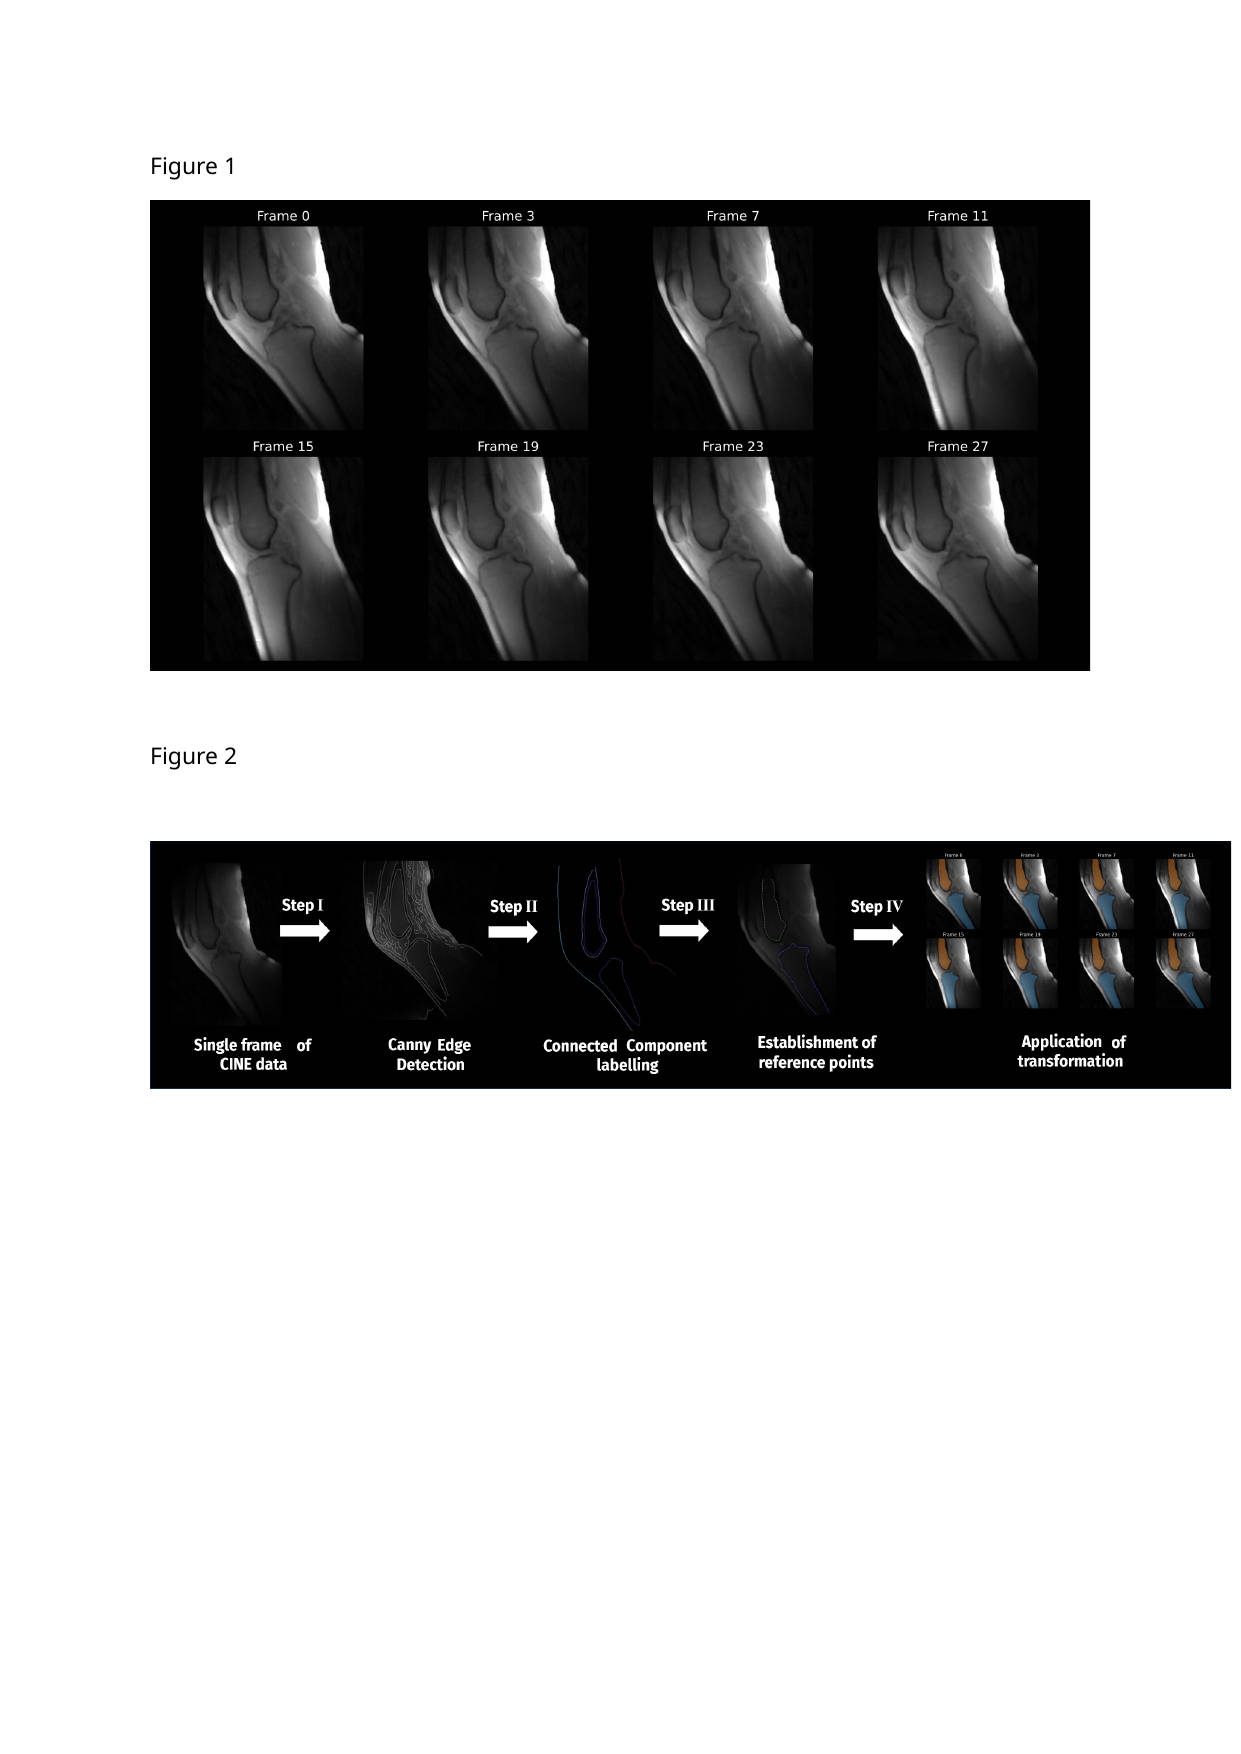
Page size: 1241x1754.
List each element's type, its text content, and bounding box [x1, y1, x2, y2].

text Figure 2 [150, 740, 1090, 771]
picture [150, 841, 1232, 1089]
picture [150, 200, 1091, 671]
text Figure 1 [150, 150, 1090, 181]
